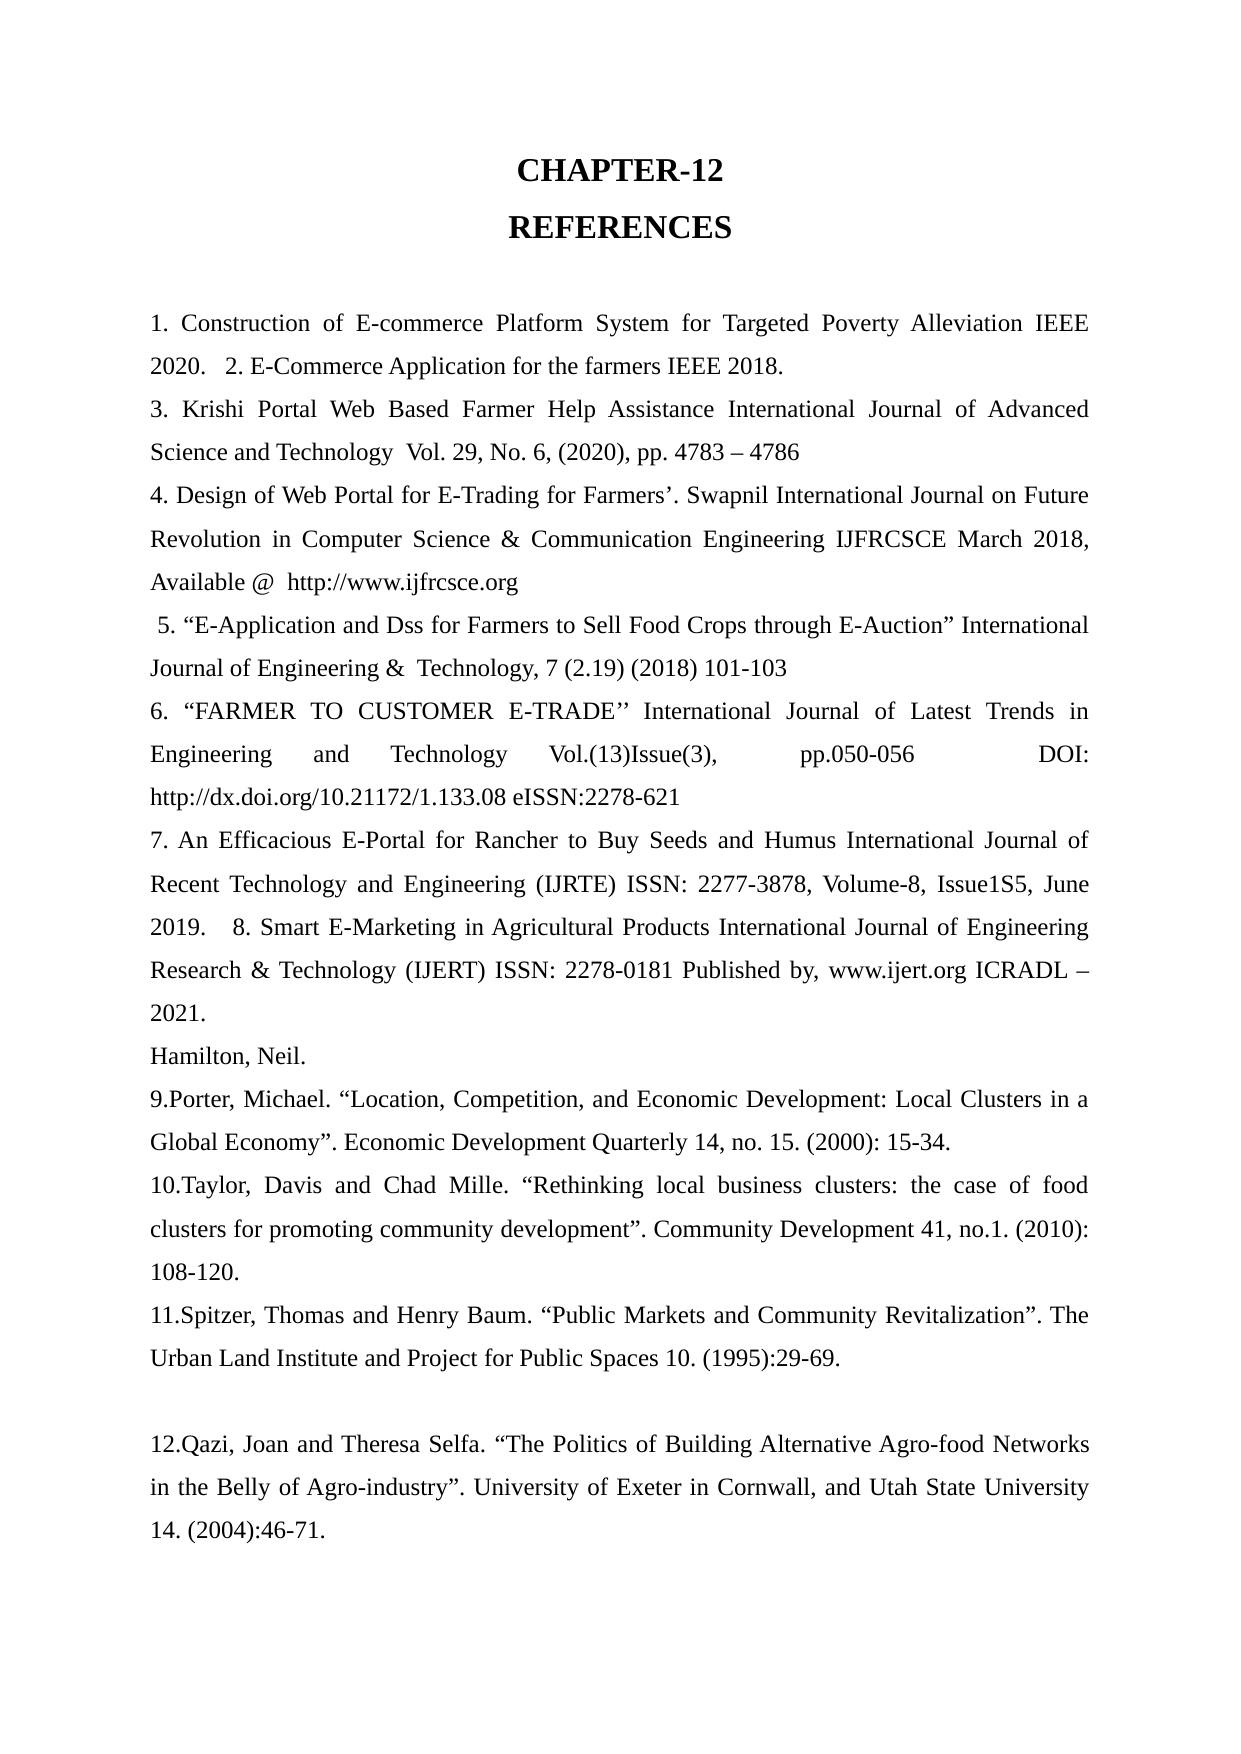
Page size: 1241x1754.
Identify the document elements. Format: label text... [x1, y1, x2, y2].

text 5. “E-Application and Dss for Farmers to Sell Food Crops through E-Auction” International Journal of Engineering & Technology, 7 (2.19) (2018) 101-103 [150, 610, 1090, 682]
text 10.Taylor, Davis and Chad Mille. “Rethinking local business clusters: the case of food clusters for promoting community development”. Community Development 41, no.1. (2010): 108-120. [150, 1171, 1090, 1286]
text 12.Qazi, Joan and Theresa Selfa. “The Politics of Building Alternative Agro-food Networks in the Belly of Agro-industry”. University of Exeter in Cornwall, and Utah State University 14. (2004):46-71. [150, 1429, 1090, 1544]
text REFERENCES [150, 207, 1090, 246]
text 3. Krishi Portal Web Based Farmer Help Assistance International Journal of Advanced Science and Technology Vol. 29, No. 6, (2020), pp. 4783 – 4786 [150, 394, 1090, 466]
text 4. Design of Web Portal for E-Trading for Farmers’. Swapnil International Journal on Future Revolution in Computer Science & Communication Engineering IJFRCSCE March 2018, Available @ http://www.ijfrcsce.org [150, 481, 1090, 596]
text 6. “FARMER TO CUSTOMER E-TRADE’’ International Journal of Latest Trends in Engineering and Technology Vol.(13)Issue(3), pp.050-056 DOI: http://dx.doi.org/10.21172/1.133.08 eISSN:2278-621 [150, 696, 1090, 811]
text 7. An Efficacious E-Portal for Rancher to Buy Seeds and Humus International Journal of Recent Technology and Engineering (IJRTE) ISSN: 2277-3878, Volume-8, Issue1S5, June 2019. 8. Smart E-Marketing in Agricultural Products International Journal of Engineering Research & Technology (IJERT) ISSN: 2278-0181 Published by, www.ijert.org ICRADL – 2021. [150, 826, 1090, 1027]
text 11.Spitzer, Thomas and Henry Baum. “Public Markets and Community Revitalization”. The Urban Land Institute and Project for Public Spaces 10. (1995):29-69. [150, 1300, 1090, 1372]
text 1. Construction of E-commerce Platform System for Targeted Poverty Alleviation IEEE 2020. 2. E-Commerce Application for the farmers IEEE 2018. [150, 308, 1090, 380]
text 9.Porter, Michael. “Location, Competition, and Economic Development: Local Clusters in a Global Economy”. Economic Development Quarterly 14, no. 15. (2000): 15-34. [150, 1084, 1090, 1156]
text Hamilton, Neil. [150, 1041, 1090, 1070]
text CHAPTER-12 [150, 150, 1090, 188]
